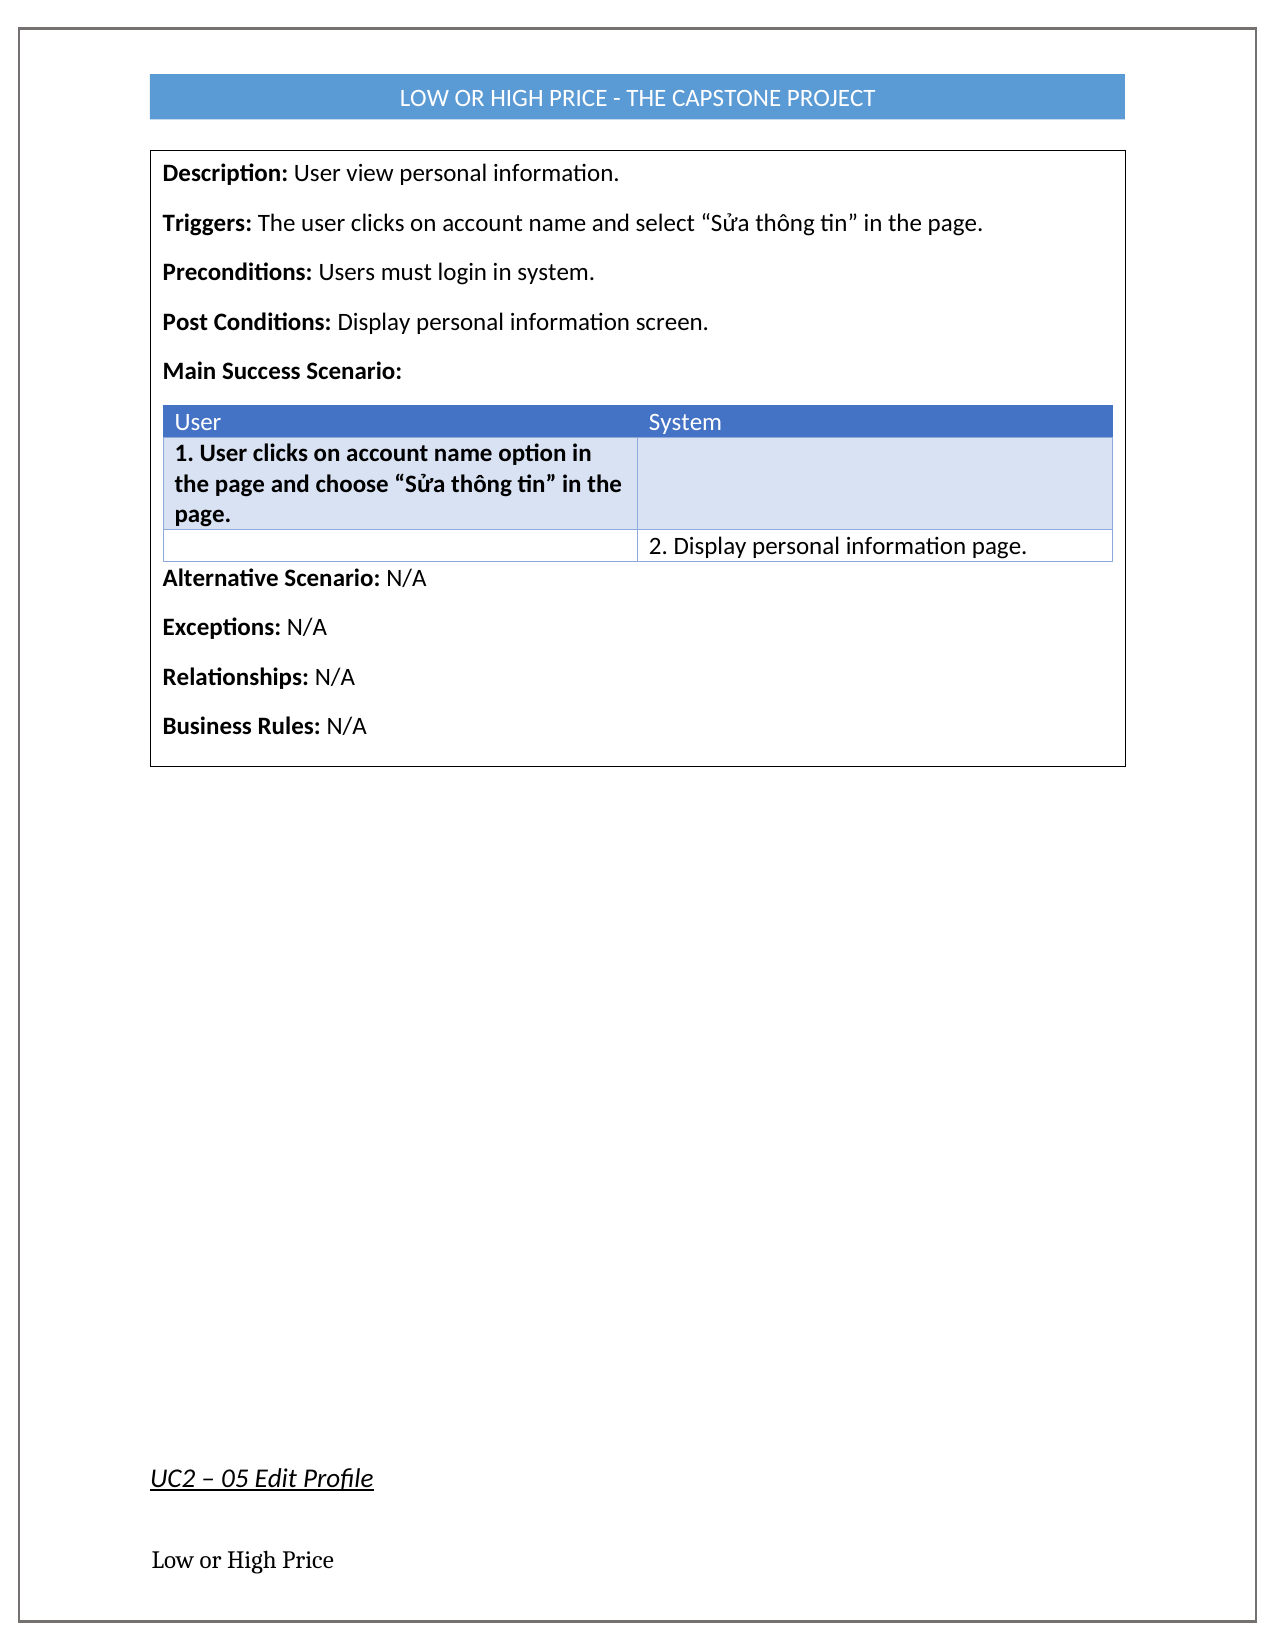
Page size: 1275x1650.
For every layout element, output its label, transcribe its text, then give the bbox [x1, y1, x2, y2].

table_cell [151, 151, 1125, 766]
text UC2 – 05 Edit Profile [150, 1461, 1125, 1494]
